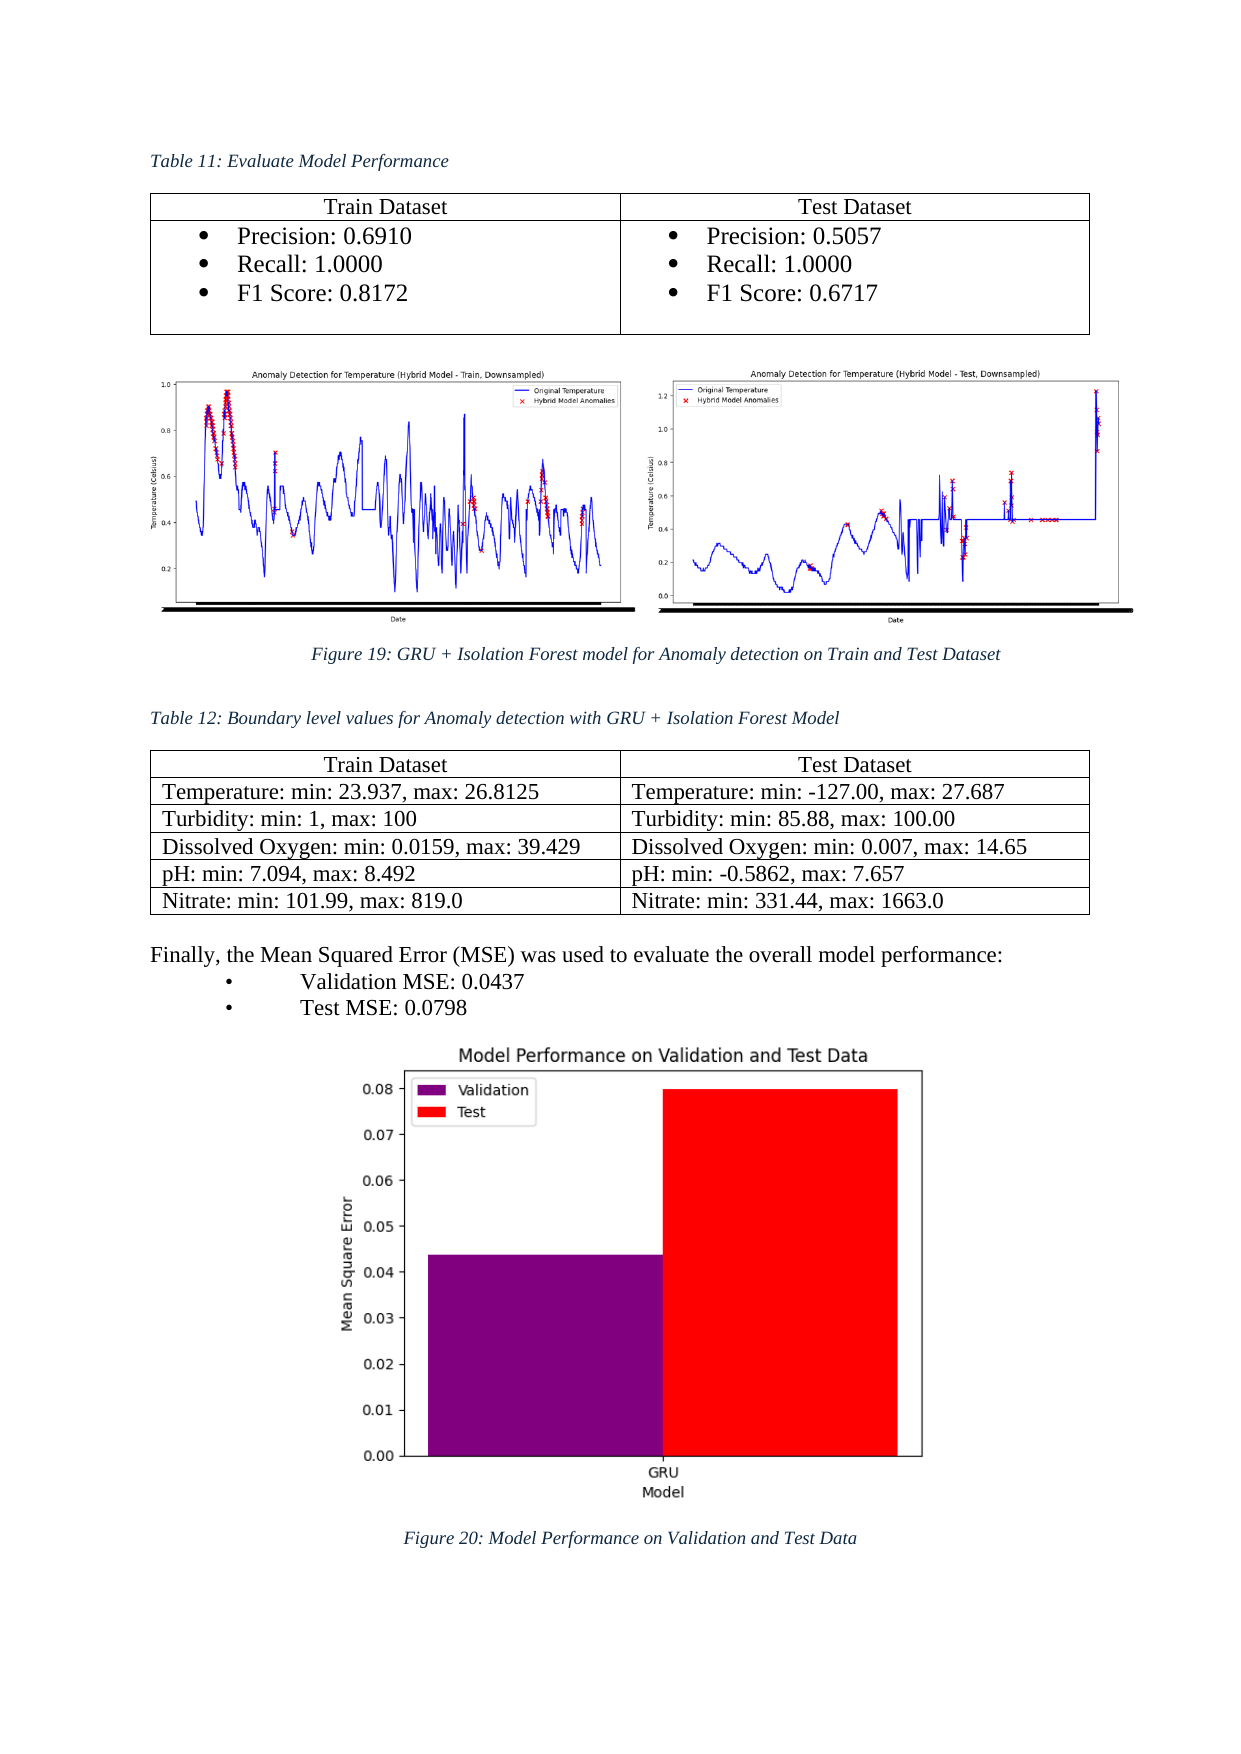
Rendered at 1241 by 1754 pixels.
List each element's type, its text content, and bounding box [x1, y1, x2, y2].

text Finally, the Mean Squared Error (MSE) was used to evaluate the overall model performance: [150, 941, 1090, 968]
table_cell pH: min: -0.5862, max: 7.657 [621, 860, 1089, 887]
table_header Test Dataset [621, 751, 1089, 777]
picture [331, 1037, 932, 1511]
table_cell pH: min: 7.094, max: 8.492 [151, 860, 620, 887]
table_cell Precision: 0.6910 Recall: 1.0000 F1 Score: 0.8172 [151, 221, 620, 333]
picture [643, 365, 1138, 628]
table_header Test Dataset [621, 194, 1089, 220]
table_cell Precision: 0.5057 Recall: 1.0000 F1 Score: 0.6717 [621, 221, 1089, 333]
table_header Train Dataset [151, 751, 620, 777]
text Table 12: Boundary level values for Anomaly detection with GRU + Isolation Forest Model [150, 707, 1090, 729]
table_cell Turbidity: min: 85.88, max: 100.00 [621, 805, 1089, 832]
table_cell Nitrate: min: 331.44, max: 1663.0 [621, 888, 1089, 914]
text • Test MSE: 0.0798 [150, 994, 1090, 1020]
text • Validation MSE: 0.0437 [150, 968, 1090, 994]
table_cell Temperature: min: 23.937, max: 26.8125 [151, 778, 620, 804]
picture [147, 366, 640, 627]
table_cell Dissolved Oxygen: min: 0.007, max: 14.65 [621, 833, 1089, 859]
table_cell Nitrate: min: 101.99, max: 819.0 [151, 888, 620, 914]
table_cell Dissolved Oxygen: min: 0.0159, max: 39.429 [151, 833, 620, 859]
table_header Train Dataset [151, 194, 620, 220]
text Table 11: Evaluate Model Performance [150, 150, 1090, 172]
table_cell Turbidity: min: 1, max: 100 [151, 805, 620, 832]
table_cell Temperature: min: -127.00, max: 27.687 [621, 778, 1089, 804]
